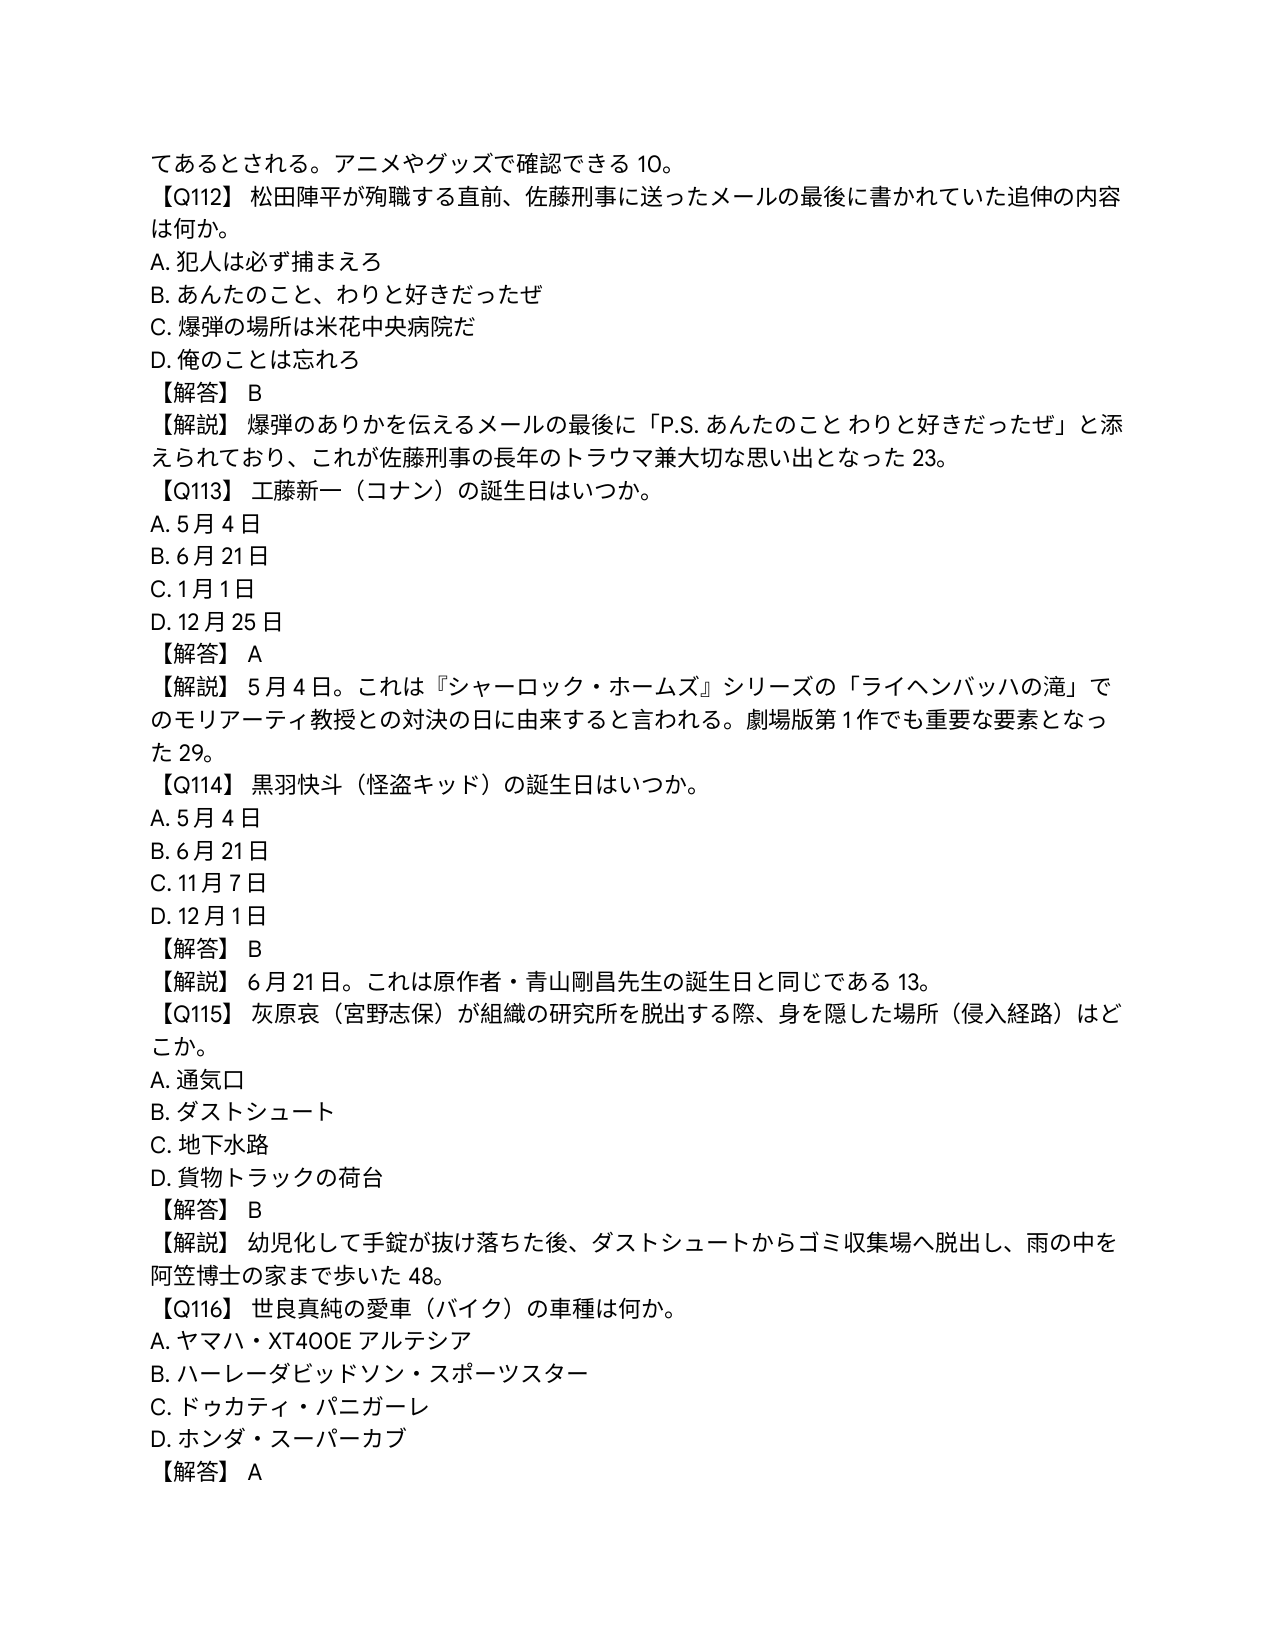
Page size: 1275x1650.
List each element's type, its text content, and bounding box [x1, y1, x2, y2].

text A. 5月4日 [150, 804, 1125, 833]
text 【解説】 幼児化して手錠が抜け落ちた後、ダストシュートからゴミ収集場へ脱出し、雨の中を阿笠博士の家まで歩いた 48。 [150, 1229, 1125, 1291]
text 【Q115】 灰原哀（宮野志保）が組織の研究所を脱出する際、身を隠した場所（侵入経路）はどこか。 [150, 1000, 1125, 1062]
text 【解説】 5月4日。これは『シャーロック・ホームズ』シリーズの「ライヘンバッハの滝」でのモリアーティ教授との対決の日に由来すると言われる。劇場版第1作でも重要な要素となった 29。 [150, 673, 1125, 767]
text 【Q116】 世良真純の愛車（バイク）の車種は何か。 [150, 1295, 1125, 1323]
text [150, 150, 1125, 179]
text B. 6月21日 [150, 542, 1125, 571]
text C. 11月7日 [150, 869, 1125, 898]
text C. ドゥカティ・パニガーレ [150, 1393, 1125, 1422]
text 【Q112】 松田陣平が殉職する直前、佐藤刑事に送ったメールの最後に書かれていた追伸の内容は何か。 [150, 183, 1125, 244]
text 【Q114】 黒羽快斗（怪盗キッド）の誕生日はいつか。 [150, 771, 1125, 800]
text C. 爆弾の場所は米花中央病院だ [150, 313, 1125, 342]
text B. あんたのこと、わりと好きだったぜ [150, 281, 1125, 309]
text A. 5月4日 [150, 510, 1125, 538]
text B. 6月21日 [150, 837, 1125, 866]
text C. 1月1日 [150, 575, 1125, 604]
text C. 地下水路 [150, 1131, 1125, 1160]
text D. 貨物トラックの荷台 [150, 1164, 1125, 1193]
text A. 通気口 [150, 1066, 1125, 1094]
text 【解答】 B [150, 1197, 1125, 1225]
text A. ヤマハ・XT400E アルテシア [150, 1327, 1125, 1356]
text B. ダストシュート [150, 1098, 1125, 1127]
text D. 12月1日 [150, 902, 1125, 931]
text 【解説】 6月21日。これは原作者・青山剛昌先生の誕生日と同じである 13。 [150, 968, 1125, 996]
text D. 12月25日 [150, 608, 1125, 637]
text 【解答】 A [150, 641, 1125, 669]
text 【解答】 A [150, 1458, 1125, 1487]
text 【Q113】 工藤新一（コナン）の誕生日はいつか。 [150, 477, 1125, 506]
text 【解答】 B [150, 935, 1125, 964]
text D. ホンダ・スーパーカブ [150, 1426, 1125, 1454]
text A. 犯人は必ず捕まえろ [150, 248, 1125, 277]
text 【解答】 B [150, 379, 1125, 408]
text 【解説】 爆弾のありかを伝えるメールの最後に「P.S. あんたのこと わりと好きだったぜ」と添えられており、これが佐藤刑事の長年のトラウマ兼大切な思い出となった 23。 [150, 412, 1125, 473]
text B. ハーレーダビッドソン・スポーツスター [150, 1360, 1125, 1389]
text D. 俺のことは忘れろ [150, 346, 1125, 375]
